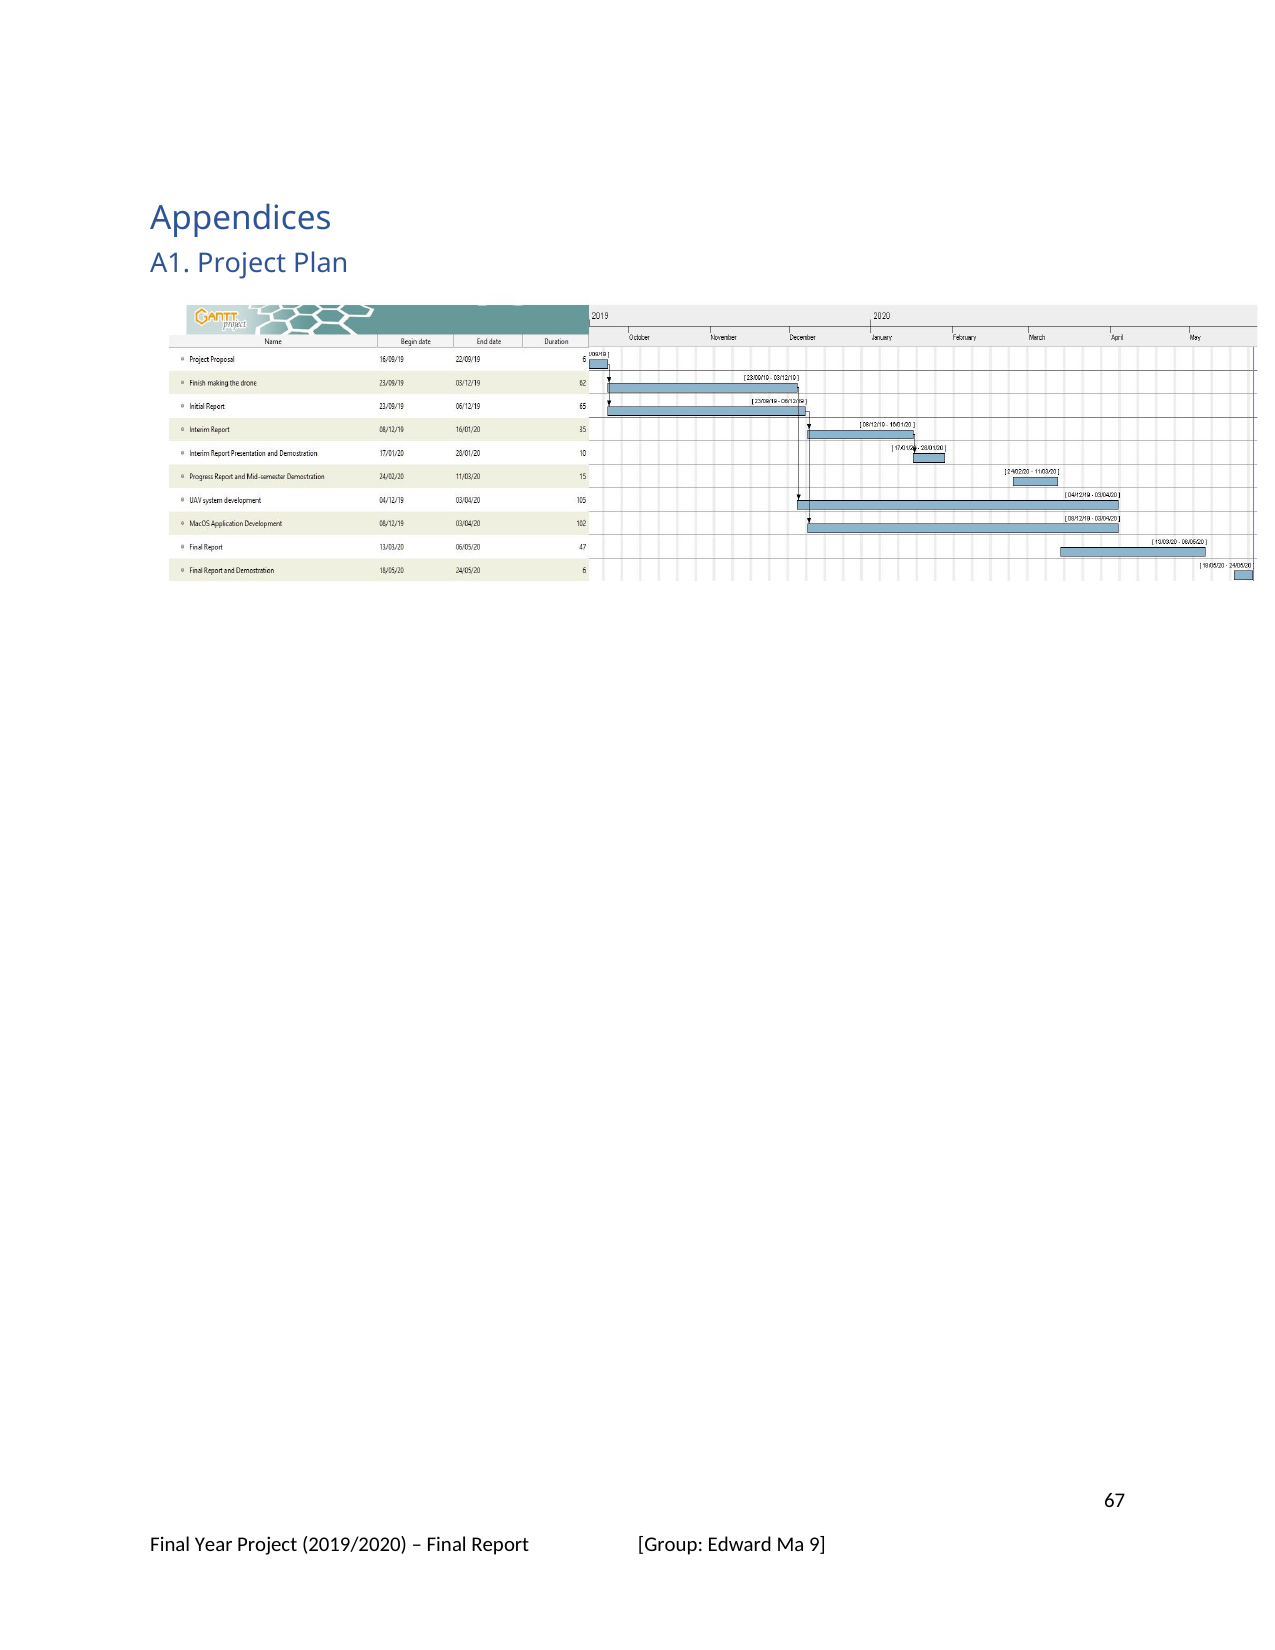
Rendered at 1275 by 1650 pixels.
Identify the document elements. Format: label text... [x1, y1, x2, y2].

subtitle A1. Project Plan [150, 243, 1125, 280]
subtitle Appendices [150, 194, 1125, 239]
